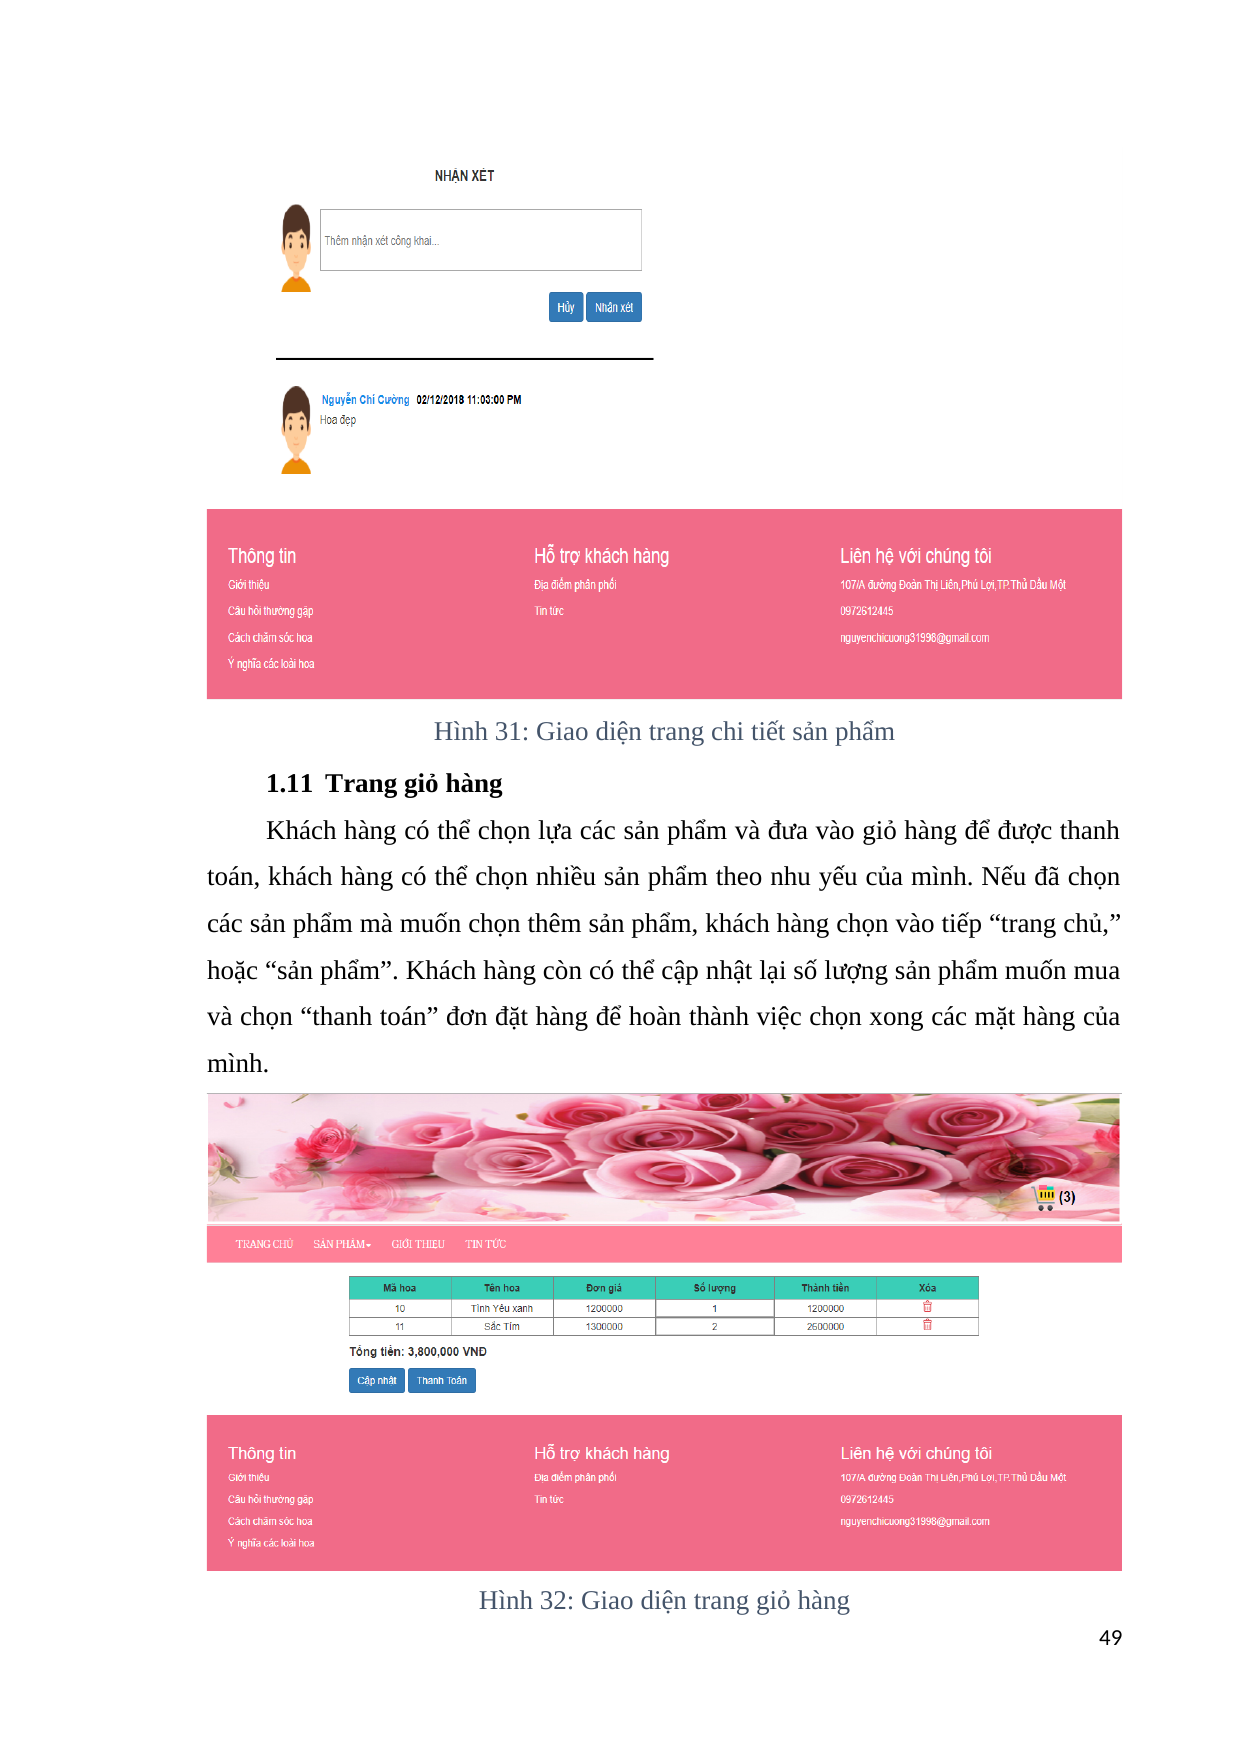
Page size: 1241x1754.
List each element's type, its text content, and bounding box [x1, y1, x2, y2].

text Hình 31: Giao diện trang chi tiết sản phẩm [207, 715, 1122, 746]
text Hình 32: Giao diện trang giỏ hàng [207, 1584, 1122, 1616]
picture [206, 1093, 1122, 1571]
text Khách hàng có thể chọn lựa các sản phẩm và đưa vào giỏ hàng để được thanh toán, khách hàng có thể chọn nhiều sản phẩm theo nhu yếu của mình. Nếu đã chọn các sản phẩm mà muốn chọn thêm sản phẩm, khách hàng chọn vào tiếp “trang chủ,” hoặc “sản phẩm”. Khách hàng còn có thể cập nhật lại số lượng sản phẩm muốn mua và chọn “thanh toán” đơn đặt hàng để hoàn thành việc chọn xong các mặt hàng của mình. [207, 814, 1122, 1078]
list Trang giỏ hàng [266, 767, 1122, 798]
picture [206, 147, 1123, 700]
